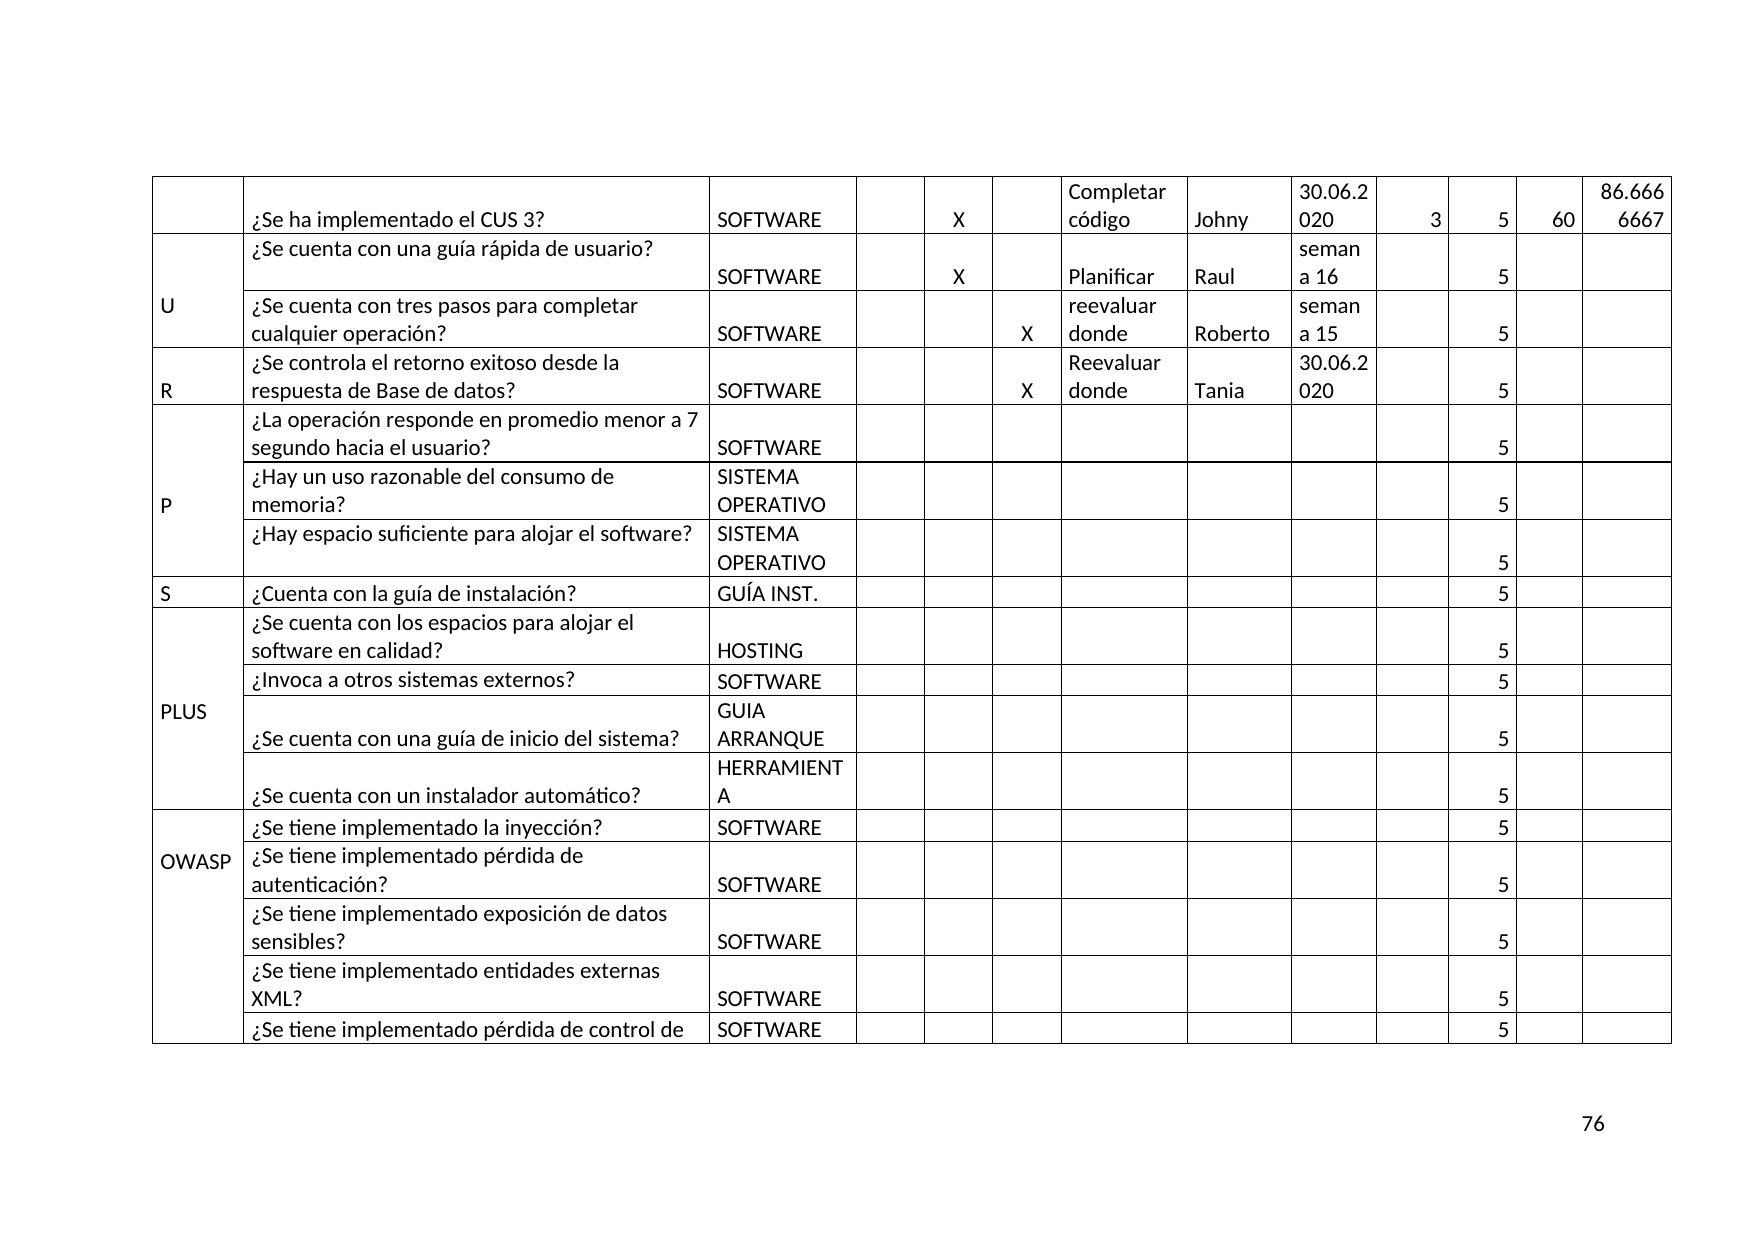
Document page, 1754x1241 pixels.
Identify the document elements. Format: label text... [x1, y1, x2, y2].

table_cell ¿Se cuenta con una guía de inicio del sistema? [244, 696, 709, 752]
table_cell U [153, 234, 243, 347]
table_cell ¿Se cuenta con los espacios para alojar el software en calidad? [244, 608, 709, 664]
table_cell [857, 463, 924, 518]
table_cell X [925, 177, 992, 233]
table_cell [857, 956, 924, 1012]
table_cell [993, 753, 1061, 809]
table_cell [1062, 577, 1187, 607]
table_cell 5 [1449, 696, 1516, 752]
table_cell Johny [1188, 177, 1291, 233]
table_cell semana 16 [1292, 234, 1376, 290]
table_cell Tania [1188, 348, 1291, 404]
table_cell [1377, 753, 1448, 809]
table_cell 30.06.2020 [1292, 177, 1376, 233]
table_cell [857, 810, 924, 841]
table_cell 5 [1449, 899, 1516, 955]
table_cell X [993, 291, 1061, 347]
table_cell [1377, 405, 1448, 461]
table_cell 30.06.2020 [1292, 348, 1376, 404]
table_cell S [153, 577, 243, 607]
table_cell [1377, 899, 1448, 955]
table_cell [993, 696, 1061, 752]
table_cell ¿Cuenta con la guía de instalación? [244, 577, 709, 607]
table_cell SISTEMA OPERATIVO [710, 520, 856, 576]
table_cell SOFTWARE [710, 842, 856, 898]
table_cell 5 [1449, 463, 1516, 518]
table_cell SOFTWARE [710, 665, 856, 695]
table_cell [1062, 608, 1187, 664]
table_cell [1583, 291, 1671, 347]
table_cell [1188, 463, 1291, 518]
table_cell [244, 1013, 709, 1043]
table_cell P [153, 405, 243, 576]
table_cell 5 [1449, 956, 1516, 1012]
table_cell 5 [1449, 520, 1516, 576]
table_cell [993, 842, 1061, 898]
table_cell [1292, 696, 1376, 752]
table_cell SOFTWARE [710, 1013, 856, 1043]
table_cell [925, 696, 992, 752]
table_cell [993, 520, 1061, 576]
table_cell [993, 577, 1061, 607]
table_cell SISTEMA OPERATIVO [710, 463, 856, 518]
table_cell [1062, 696, 1187, 752]
table_cell [1583, 405, 1671, 461]
table_cell R [153, 348, 243, 404]
table_cell [993, 405, 1061, 461]
table_cell [993, 234, 1061, 290]
table_cell [925, 956, 992, 1012]
table_cell [857, 234, 924, 290]
table_cell [857, 348, 924, 404]
table_cell [1583, 956, 1671, 1012]
table_cell [1292, 463, 1376, 518]
table_cell [1377, 956, 1448, 1012]
table_cell [1292, 753, 1376, 809]
table_cell [1583, 696, 1671, 752]
table_cell [1292, 608, 1376, 664]
table_cell [1062, 463, 1187, 518]
table_cell [857, 696, 924, 752]
table_cell [1517, 810, 1582, 841]
table_cell [1583, 463, 1671, 518]
table_cell [1377, 842, 1448, 898]
table_cell [1377, 608, 1448, 664]
table_cell ¿Se cuenta con una guía rápida de usuario? [244, 234, 709, 290]
table_cell OWASP [153, 810, 243, 1043]
table_cell [1517, 463, 1582, 518]
table_cell [1583, 842, 1671, 898]
table_cell 5 [1449, 608, 1516, 664]
table_cell [1583, 1013, 1671, 1043]
table_cell ¿Se cuenta con tres pasos para completar cualquier operación? [244, 291, 709, 347]
table_cell [857, 291, 924, 347]
table_cell [993, 608, 1061, 664]
table_cell SOFTWARE [710, 234, 856, 290]
table_cell 5 [1449, 1013, 1516, 1043]
table_cell HOSTING [710, 608, 856, 664]
table_cell X [993, 348, 1061, 404]
table_cell [1188, 405, 1291, 461]
table_cell [1292, 956, 1376, 1012]
table_cell SOFTWARE [710, 899, 856, 955]
table_cell [925, 405, 992, 461]
table_cell 5 [1449, 665, 1516, 695]
table_cell SOFTWARE [710, 177, 856, 233]
table_cell ¿Se tiene implementado pérdida de autenticación? [244, 842, 709, 898]
table_cell 5 [1449, 842, 1516, 898]
table_cell [993, 899, 1061, 955]
table_cell [1517, 291, 1582, 347]
table_cell [1377, 463, 1448, 518]
table_cell [925, 899, 992, 955]
table_cell Reevaluar donde [1062, 348, 1187, 404]
table_cell [1517, 520, 1582, 576]
table_cell [1377, 577, 1448, 607]
table_cell 5 [1449, 177, 1516, 233]
table_cell [1517, 608, 1582, 664]
table_cell GUÍA INST. [710, 577, 856, 607]
table_cell [1583, 665, 1671, 695]
table_cell [1583, 348, 1671, 404]
table_cell SOFTWARE [710, 348, 856, 404]
table_cell [1517, 956, 1582, 1012]
table_cell [1062, 956, 1187, 1012]
table_cell SOFTWARE [710, 956, 856, 1012]
table_cell ¿Se cuenta con un instalador automático? [244, 753, 709, 809]
table_cell [993, 463, 1061, 518]
table_cell [857, 665, 924, 695]
table_cell [1583, 810, 1671, 841]
table_cell [1188, 956, 1291, 1012]
table_cell ¿Se ha implementado el CUS 3? [244, 177, 709, 233]
table_cell [1188, 899, 1291, 955]
table_cell [1517, 348, 1582, 404]
table_cell 5 [1449, 405, 1516, 461]
table_cell ¿Se tiene implementado entidades externas XML? [244, 956, 709, 1012]
table_cell [1188, 842, 1291, 898]
table_cell [1377, 696, 1448, 752]
table_cell [925, 577, 992, 607]
table_cell [925, 348, 992, 404]
table_cell [1377, 520, 1448, 576]
table_cell 5 [1449, 291, 1516, 347]
table_cell [1517, 234, 1582, 290]
table_cell [1062, 520, 1187, 576]
table_cell [1062, 1013, 1187, 1043]
table_cell [1517, 1013, 1582, 1043]
table_cell [993, 177, 1061, 233]
table_cell [1292, 810, 1376, 841]
table_cell [925, 608, 992, 664]
table_cell PLUS [153, 608, 243, 809]
table_cell [857, 520, 924, 576]
table_cell [925, 291, 992, 347]
table_cell [1062, 405, 1187, 461]
table_cell [925, 463, 992, 518]
table_cell ¿Invoca a otros sistemas externos? [244, 665, 709, 695]
table_cell [1583, 577, 1671, 607]
table_cell semana 15 [1292, 291, 1376, 347]
table_cell [857, 608, 924, 664]
table_cell [993, 810, 1061, 841]
table_cell X [925, 234, 992, 290]
table_cell [1377, 810, 1448, 841]
table_cell [857, 842, 924, 898]
table_cell 5 [1449, 753, 1516, 809]
table_cell [925, 810, 992, 841]
table_cell [1062, 899, 1187, 955]
table_cell [1188, 665, 1291, 695]
table_cell [1188, 608, 1291, 664]
table_cell [1062, 665, 1187, 695]
table_cell [1583, 520, 1671, 576]
table_cell [925, 520, 992, 576]
table_cell [1188, 1013, 1291, 1043]
table_cell ¿Hay un uso razonable del consumo de memoria? [244, 463, 709, 518]
table_cell [857, 753, 924, 809]
table_cell SOFTWARE [710, 291, 856, 347]
table_cell ¿Se tiene implementado la inyección? [244, 810, 709, 841]
table_cell GUIA ARRANQUE [710, 696, 856, 752]
table_cell [1188, 810, 1291, 841]
table_cell [1377, 291, 1448, 347]
table_cell [1583, 753, 1671, 809]
table_cell 5 [1449, 348, 1516, 404]
table_cell Completar código [1062, 177, 1187, 233]
table_cell 5 [1449, 577, 1516, 607]
table_cell [993, 1013, 1061, 1043]
table_cell [857, 1013, 924, 1043]
table_cell [1062, 842, 1187, 898]
table_cell [1292, 405, 1376, 461]
table_cell ¿La operación responde en promedio menor a 7 segundo hacia el usuario? [244, 405, 709, 461]
table_cell [1188, 520, 1291, 576]
table_cell [857, 899, 924, 955]
table_cell [925, 1013, 992, 1043]
table_cell [1517, 753, 1582, 809]
table_cell 5 [1449, 810, 1516, 841]
table_cell [1188, 577, 1291, 607]
table_cell 60 [1517, 177, 1582, 233]
table_cell [1517, 696, 1582, 752]
table_cell [1062, 810, 1187, 841]
table_cell [925, 665, 992, 695]
table_cell SOFTWARE [710, 810, 856, 841]
table_cell [993, 956, 1061, 1012]
table_cell [1292, 520, 1376, 576]
table_cell [1292, 899, 1376, 955]
table_cell HERRAMIENTA [710, 753, 856, 809]
table_cell [1377, 665, 1448, 695]
table_cell [1188, 696, 1291, 752]
table_cell 5 [1449, 234, 1516, 290]
table_cell [1188, 753, 1291, 809]
table_cell [1583, 899, 1671, 955]
table_cell [1062, 753, 1187, 809]
table_cell [1377, 348, 1448, 404]
table_cell SOFTWARE [710, 405, 856, 461]
table_cell 3 [1377, 177, 1448, 233]
table_cell [1583, 608, 1671, 664]
table_cell [857, 405, 924, 461]
table_cell ¿Se controla el retorno exitoso desde la respuesta de Base de datos? [244, 348, 709, 404]
table_cell 86.6666667 [1583, 177, 1671, 233]
table_cell Planificar [1062, 234, 1187, 290]
table_cell ¿Se tiene implementado exposición de datos sensibles? [244, 899, 709, 955]
table_cell [1292, 842, 1376, 898]
table_cell Raul [1188, 234, 1291, 290]
table_cell [857, 577, 924, 607]
table_cell [1292, 1013, 1376, 1043]
table_cell [1517, 842, 1582, 898]
table_cell [1377, 234, 1448, 290]
table_cell [1517, 899, 1582, 955]
table_cell [993, 665, 1061, 695]
table_cell [1292, 665, 1376, 695]
table_cell [925, 753, 992, 809]
table_cell [1377, 1013, 1448, 1043]
table_cell [925, 842, 992, 898]
table_cell [1517, 405, 1582, 461]
table_cell [1583, 234, 1671, 290]
table_cell [1517, 665, 1582, 695]
table_cell reevaluar donde [1062, 291, 1187, 347]
table_cell [857, 177, 924, 233]
table_cell [1517, 577, 1582, 607]
table_cell Roberto [1188, 291, 1291, 347]
table_cell [1292, 577, 1376, 607]
table_cell ¿Hay espacio suficiente para alojar el software? [244, 520, 709, 576]
